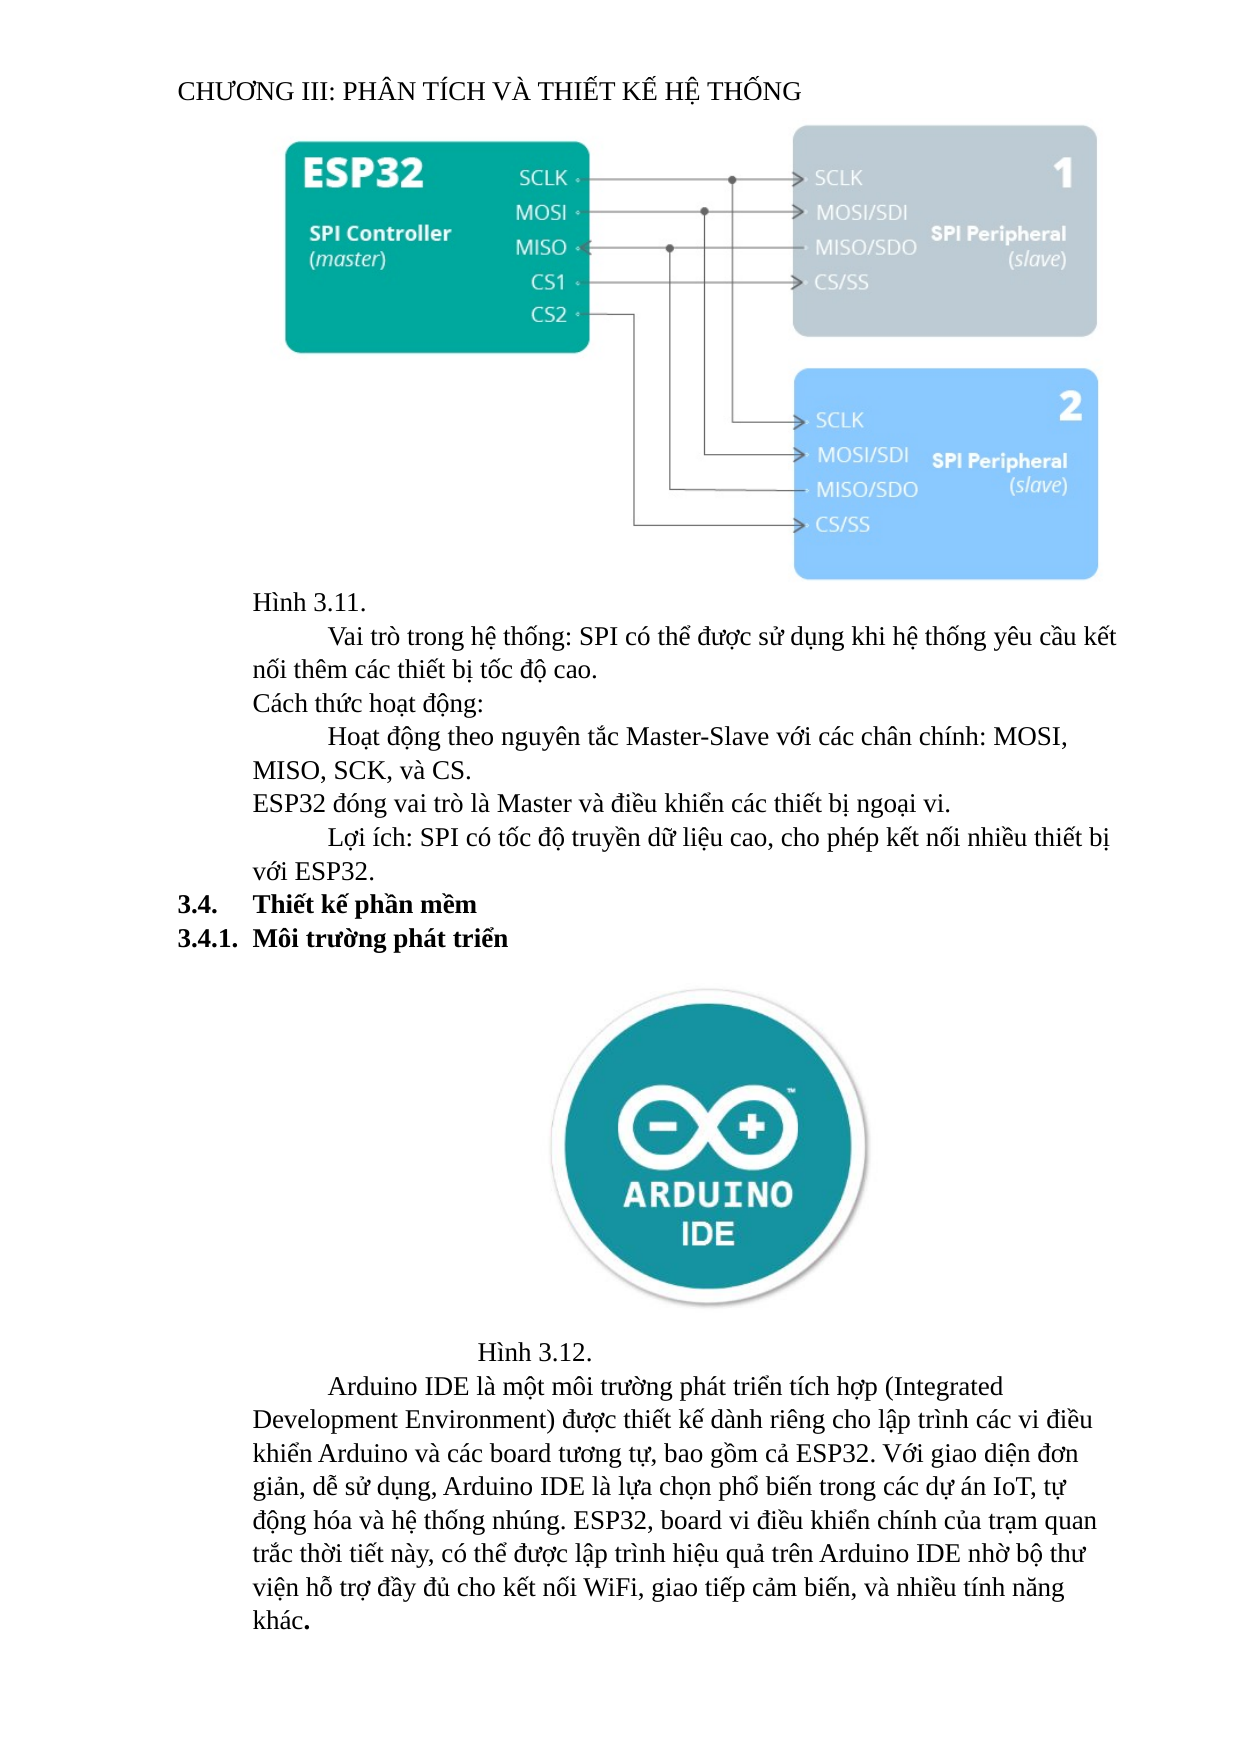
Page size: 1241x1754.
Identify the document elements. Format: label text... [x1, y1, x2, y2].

list Arduino IDE là một môi trường phát triển tích hợp (Integrated Development Environment) được thiết kế dành riêng cho lập trình các vi điều khiển Arduino và các board tương tự, bao gồm cả ESP32. Với giao diện đơn giản, dễ sử dụng, Arduino IDE là lựa chọn phổ biến trong các dự án IoT, tự động hóa và hệ thống nhúng. ESP32, board vi điều khiển chính của trạm quan trắc thời tiết này, có thể được lập trình hiệu quả trên Arduino IDE nhờ bộ thư viện hỗ trợ đầy đủ cho kết nối WiFi, giao tiếp cảm biến, và nhiều tính năng khác. [252, 1369, 1122, 1636]
list Vai trò trong hệ thống: SPI có thể được sử dụng khi hệ thống yêu cầu kết nối thêm các thiết bị tốc độ cao. [252, 620, 1122, 684]
list Môi trường phát triển [177, 922, 1122, 953]
list Hình 3.11. [252, 586, 1122, 617]
list ESP32 đóng vai trò là Master và điều khiển các thiết bị ngoại vi. [252, 787, 1122, 819]
list Cách thức hoạt động: [252, 687, 1122, 718]
picture [477, 955, 945, 1334]
list Lợi ích: SPI có tốc độ truyền dữ liệu cao, cho phép kết nối nhiều thiết bị với ESP32. [252, 821, 1122, 886]
list Thiết kế phần mềm [177, 888, 1122, 919]
list Hoạt động theo nguyên tắc Master-Slave với các chân chính: MOSI, MISO, SCK, và CS. [252, 720, 1122, 785]
list Hình 3.12. [477, 1336, 1122, 1367]
picture [252, 118, 1119, 584]
